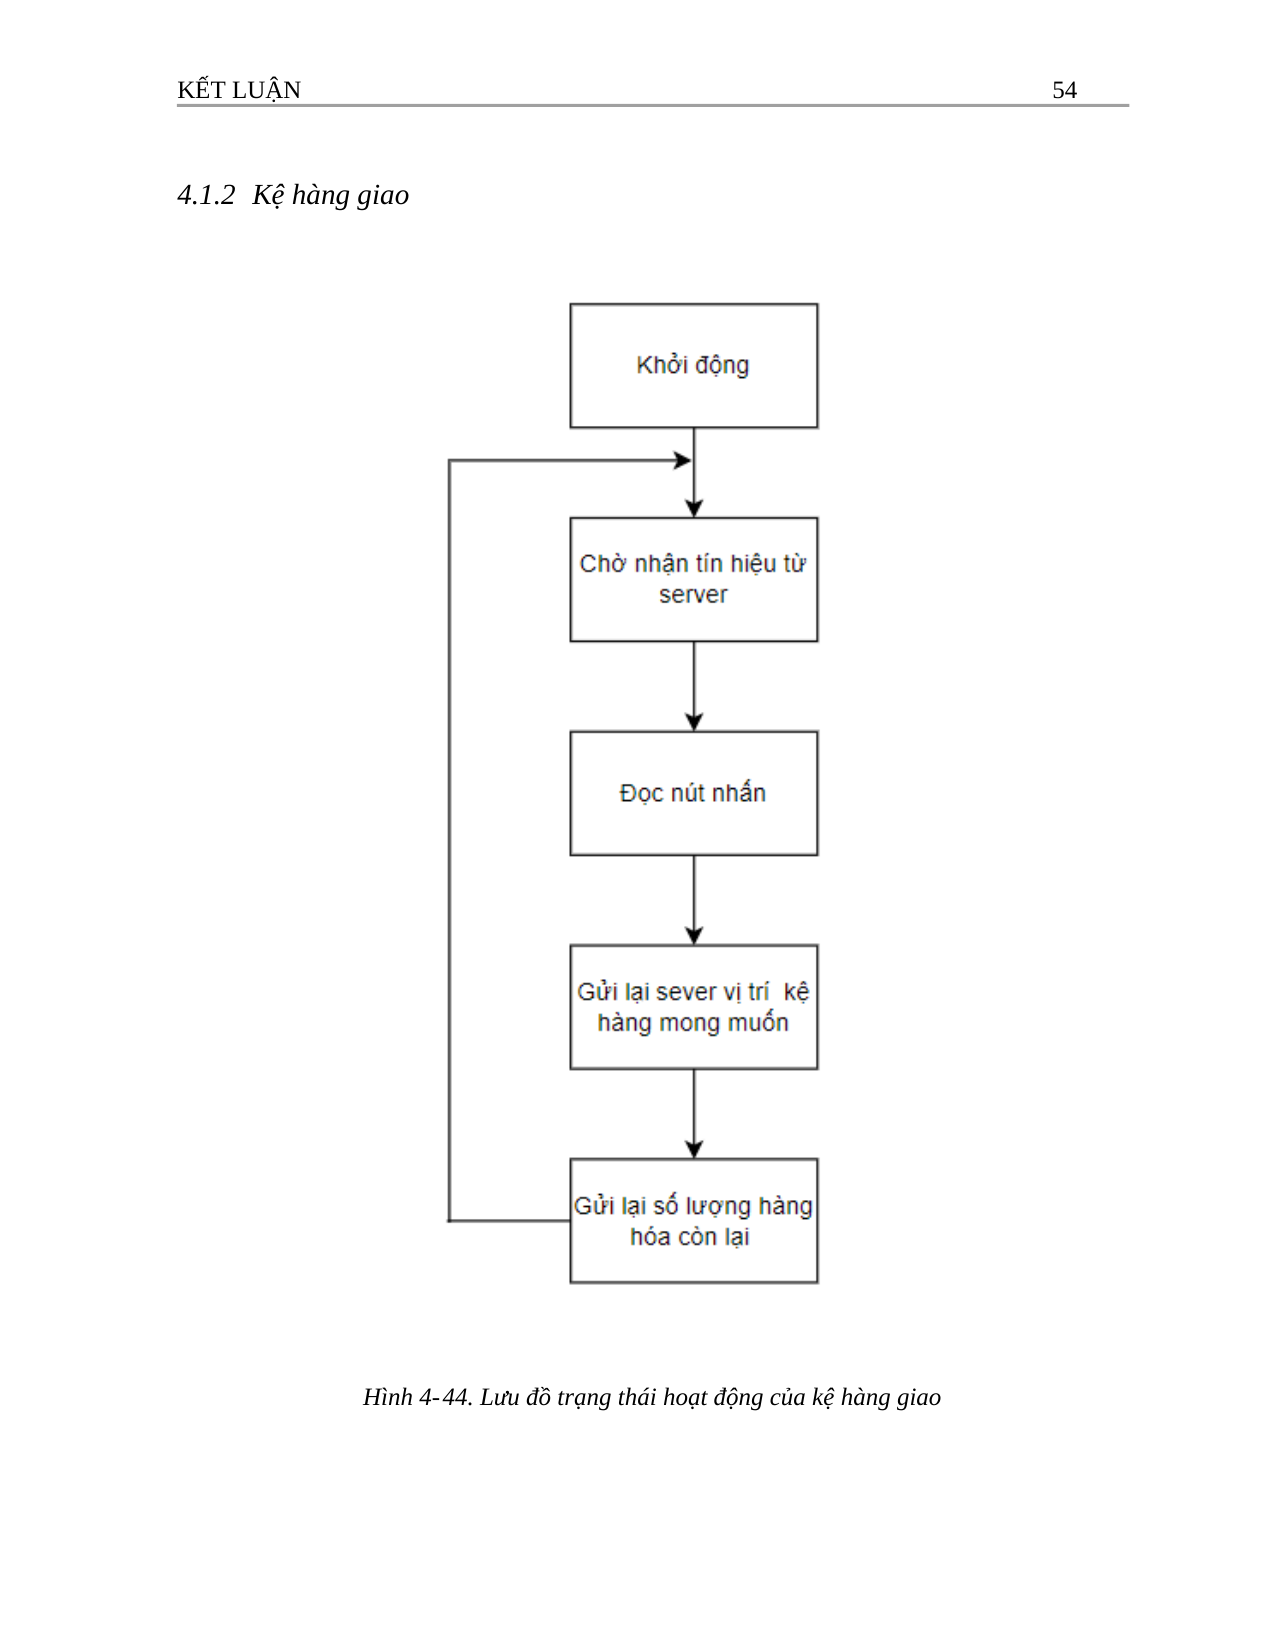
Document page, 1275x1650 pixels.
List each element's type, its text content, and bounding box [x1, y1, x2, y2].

picture [366, 252, 940, 1343]
subtitle Kệ hàng giao [177, 177, 1129, 211]
